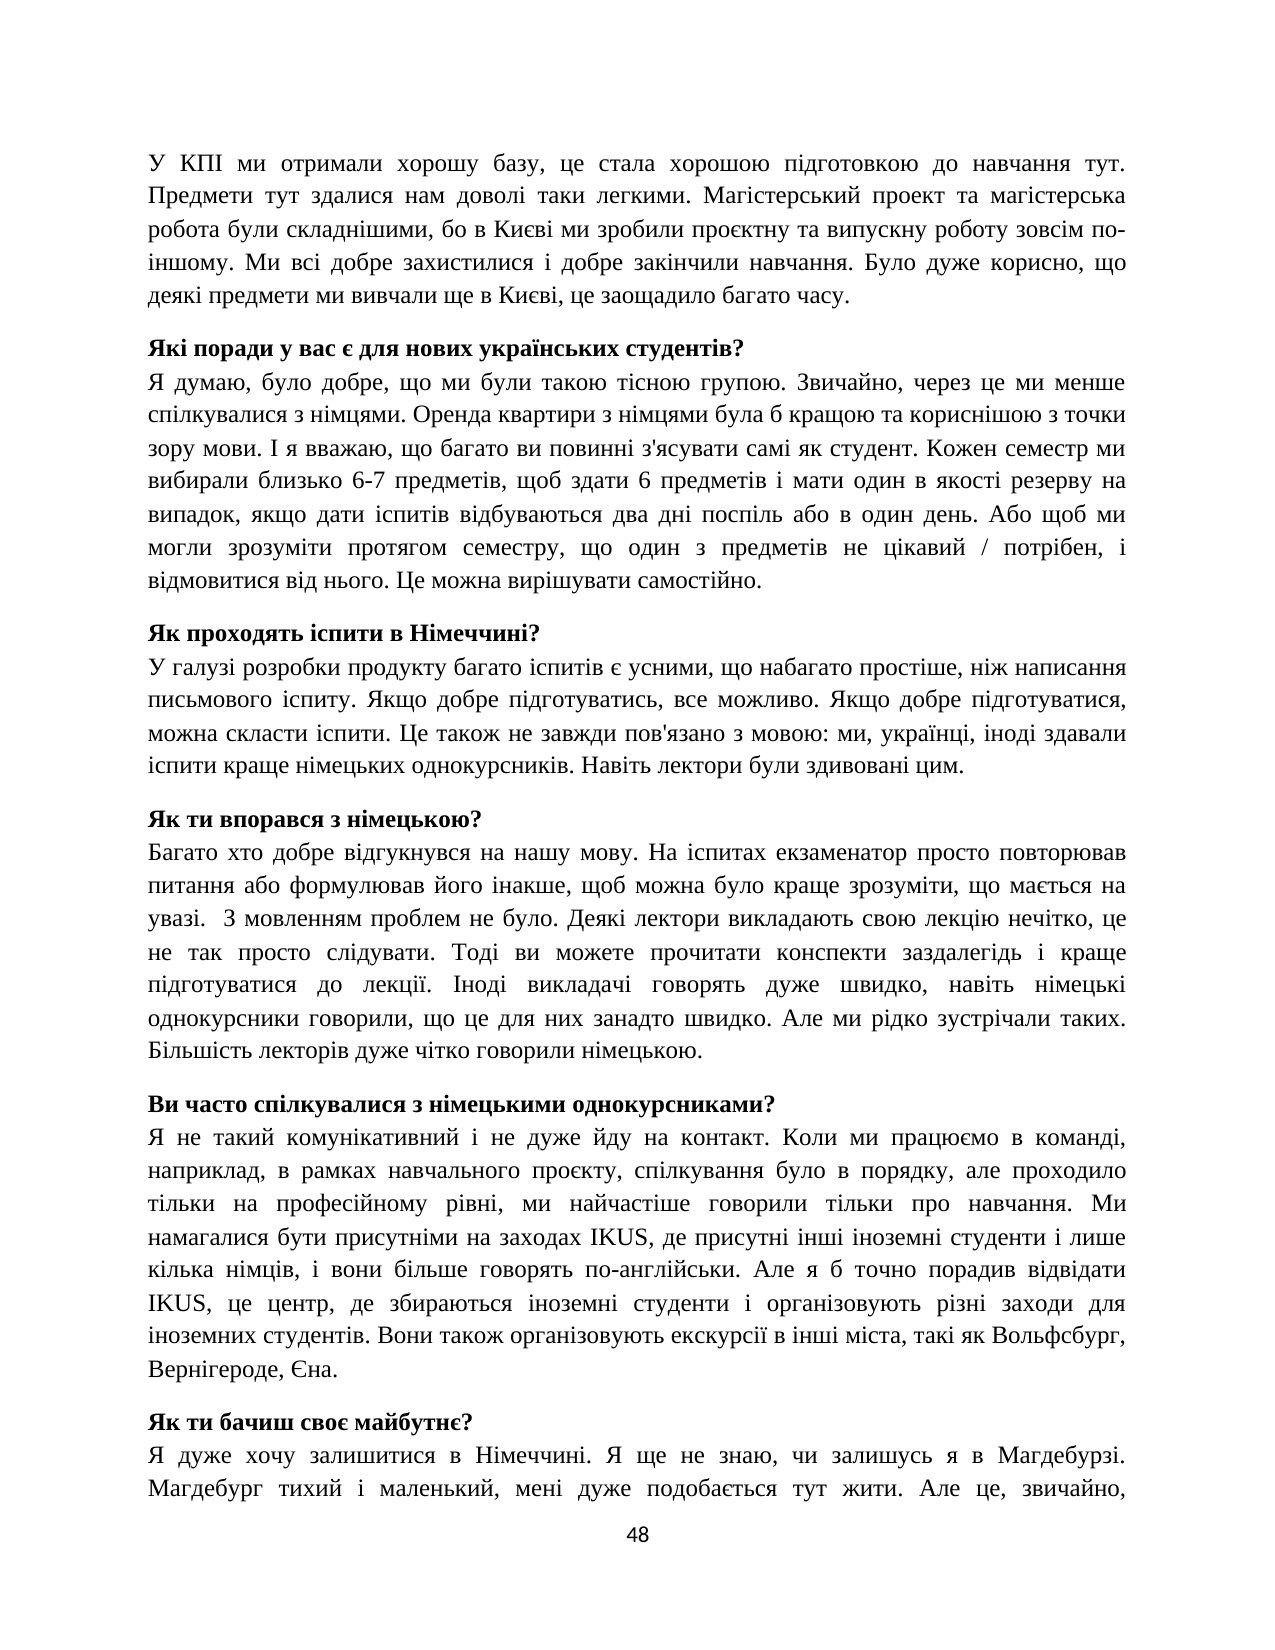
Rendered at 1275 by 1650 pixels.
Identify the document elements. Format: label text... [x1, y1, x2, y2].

text Як ти бачиш своє майбутнє? [148, 1407, 1127, 1436]
text Як проходять іспити в Німеччині? [148, 618, 1127, 647]
text Багато хто добре відгукнувся на нашу мову. На іспитах екзаменатор просто повторював питання або формулював його інакше, щоб можна було краще зрозуміти, що мається на увазі. З мовленням проблем не було. Деякі лектори викладають свою лекцію нечітко, це не так просто слідувати. Тоді ви можете прочитати конспекти заздалегідь і краще підготуватися до лекції. Іноді викладачі говорять дуже швидко, навіть німецькі однокурсники говорили, що це для них занадто швидко. Але ми рідко зустрічали таких. Більшість лекторів дуже чітко говорили німецькою. [148, 837, 1127, 1064]
text Які поради у вас є для нових українських студентів? [148, 333, 1127, 362]
text Я не такий комунікативний і не дуже йду на контакт. Коли ми працюємо в команді, наприклад, в рамках навчального проєкту, спілкування було в порядку, але проходило тільки на професійному рівні, ми найчастіше говорили тільки про навчання. Ми намагалися бути присутніми на заходах IKUS, де присутні інші іноземні студенти і лише кілька німців, і вони більше говорять по-англійськи. Але я б точно порадив відвідати IKUS, це центр, де збираються іноземні студенти і організовують різні заходи для іноземних студентів. Вони також організовують екскурсії в інші міста, такі як Вольфсбург, Вернігероде, Єна. [148, 1122, 1127, 1382]
text Я думаю, було добре, що ми були такою тісною групою. Звичайно, через це ми менше спілкувалися з німцями. Оренда квартири з німцями була б кращою та кориснішою з точки зору мови. I я вважаю, що багато ви повинні з'ясувати самі як студент. Кожен семестр ми вибирали близько 6-7 предметів, щоб здати 6 предметів і мати один в якості резерву на випадок, якщо дати іспитів відбуваються два дні поспіль або в один день. Або щоб ми могли зрозуміти протягом семестру, що один з предметів не цікавий / потрібен, і відмовитися від нього. Це можна вирішувати самостійно. [148, 367, 1127, 593]
text Як ти впорався з німецькою? [148, 804, 1127, 833]
text У галузі розробки продукту багато іспитів є усними, що набагато простіше, ніж написання письмового іспиту. Якщо добре підготуватись, все можливо. Якщо добре підготуватися, можна скласти іспити. Це також не завжди пов'язано з мовою: ми, українці, іноді здавали іспити краще німецьких однокурсників. Навіть лектори були здивовані цим. [148, 652, 1127, 779]
text У КПІ ми отримали хорошу базу, це стала хорошою підготовкою до навчання тут. Предмети тут здалися нам доволі таки легкими. Магістерський проект та магістерська робота були складнішими, бо в Києві ми зробили проєктну та випускну роботу зовсім по-іншому. Ми всі добре захистилися і добре закінчили навчання. Було дуже корисно, що деякі предмети ми вивчали ще в Києві, це заощадило багато часу. [148, 148, 1127, 308]
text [148, 1441, 1127, 1502]
text Ви часто спілкувалися з німецькими однокурсниками? [148, 1089, 1127, 1118]
